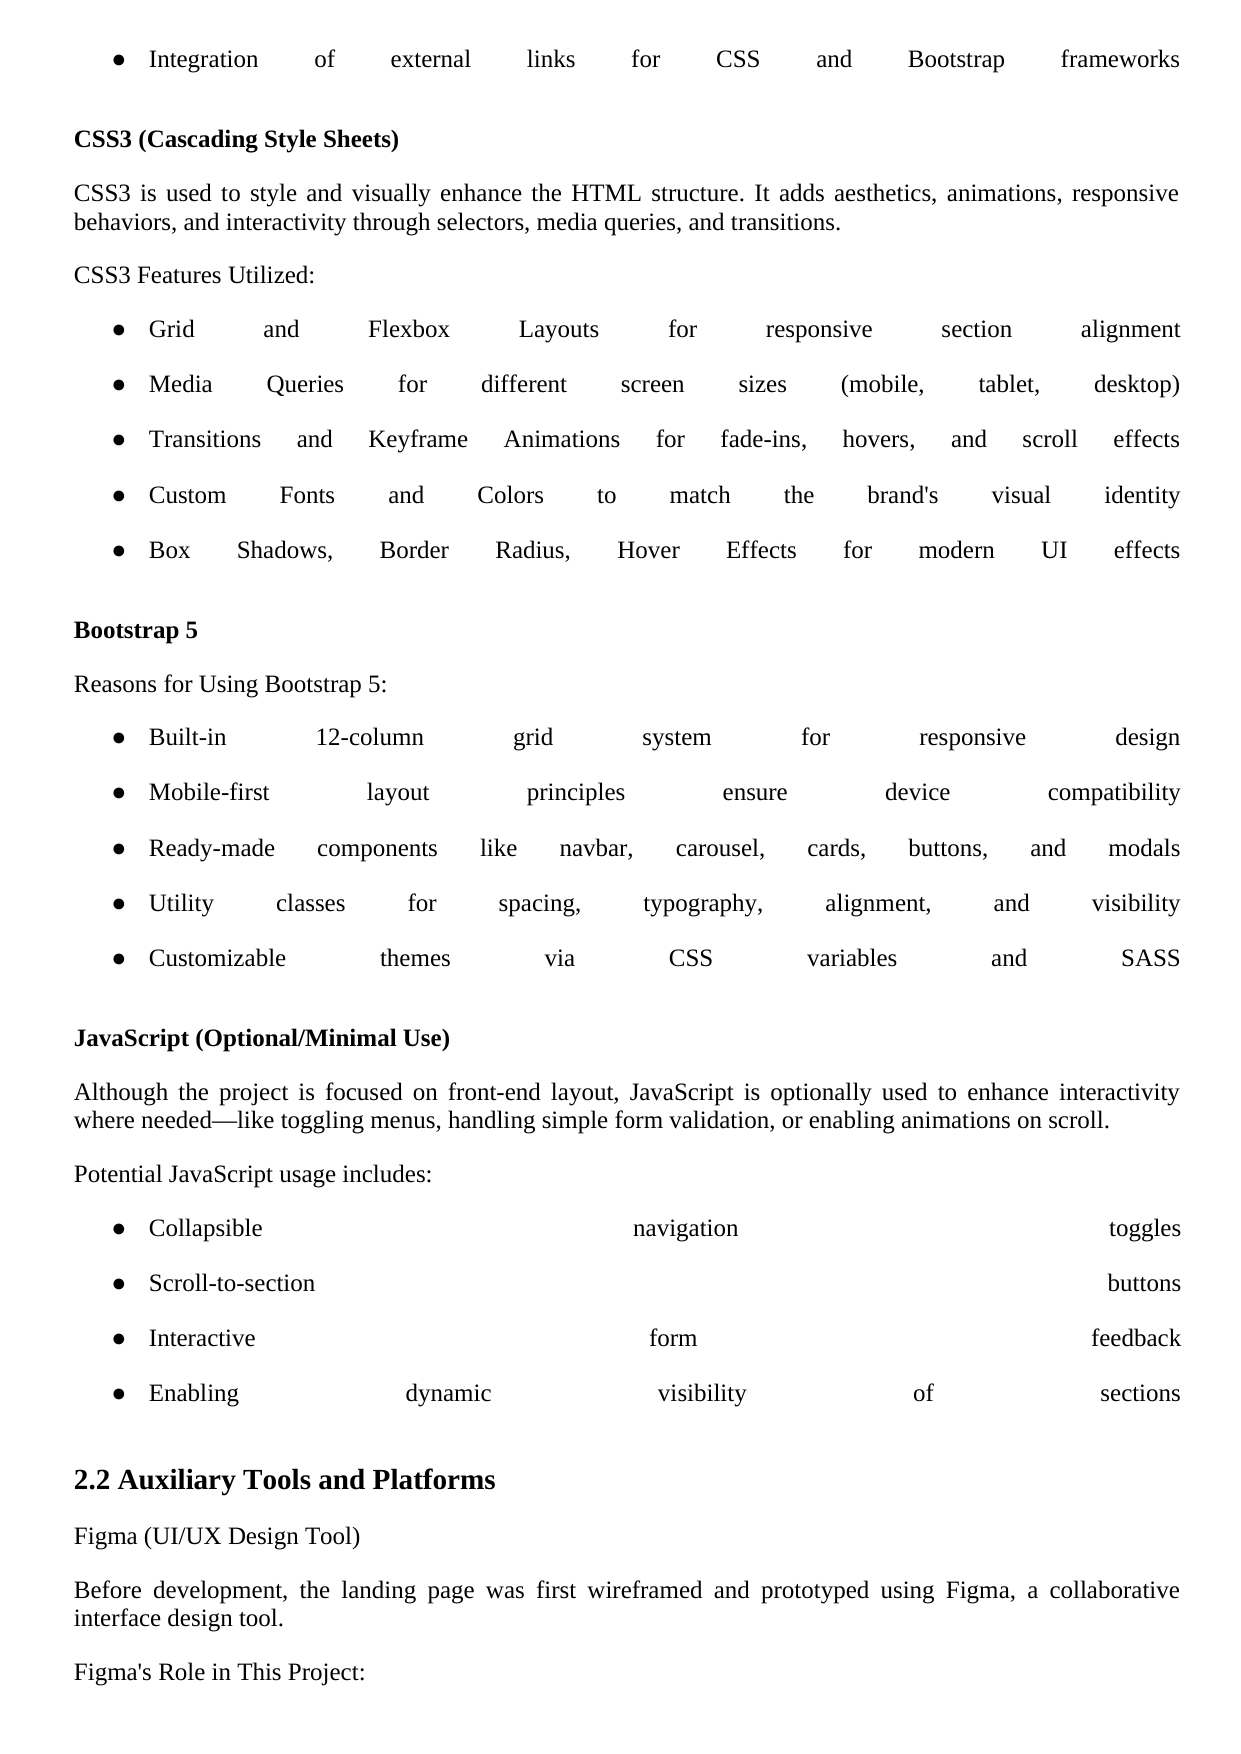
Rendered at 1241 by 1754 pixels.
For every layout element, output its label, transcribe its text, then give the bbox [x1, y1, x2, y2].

list Integration of external links for CSS and Bootstrap frameworks [111, 44, 1181, 99]
subtitle JavaScript (Optional/Minimal Use) [74, 1023, 1181, 1052]
list Scroll-to-section buttons [111, 1268, 1181, 1323]
list Box Shadows, Border Radius, Hover Effects for modern UI effects [111, 535, 1181, 590]
text Before development, the landing page was first wireframed and prototyped using Figma, a collaborative interface design tool. [74, 1575, 1181, 1632]
text CSS3 is used to style and visually enhance the HTML structure. It adds aesthetics, animations, responsive behaviors, and interactivity through selectors, media queries, and transitions. [74, 178, 1181, 236]
list Built-in 12-column grid system for responsive design [111, 722, 1181, 777]
list Custom Fonts and Colors to match the brand's visual identity [111, 480, 1181, 535]
list Media Queries for different screen sizes (mobile, tablet, desktop) [111, 369, 1181, 424]
text Reasons for Using Bootstrap 5: [74, 669, 1181, 697]
subtitle Figma (UI/UX Design Tool) [74, 1521, 1181, 1550]
list Transitions and Keyframe Animations for fade-ins, hovers, and scroll effects [111, 424, 1181, 480]
text CSS3 Features Utilized: [74, 261, 1181, 289]
text Although the project is focused on front-end layout, JavaScript is optionally used to enhance interactivity where needed—like toggling menus, handling simple form validation, or enabling animations on scroll. [74, 1077, 1181, 1134]
list Grid and Flexbox Layouts for responsive section alignment [111, 314, 1181, 369]
text Figma's Role in This Project: [74, 1657, 1181, 1686]
list Ready-made components like navbar, carousel, cards, buttons, and modals [111, 833, 1181, 888]
text Potential JavaScript usage includes: [74, 1159, 1181, 1188]
list Interactive form feedback [111, 1323, 1181, 1378]
list Utility classes for spacing, typography, alignment, and visibility [111, 888, 1181, 943]
subtitle CSS3 (Cascading Style Sheets) [74, 124, 1181, 153]
list Mobile-first layout principles ensure device compatibility [111, 777, 1181, 833]
list Enabling dynamic visibility of sections [111, 1378, 1181, 1433]
subtitle 2.2 Auxiliary Tools and Platforms [74, 1462, 1181, 1496]
list Collapsible navigation toggles [111, 1213, 1181, 1268]
list Customizable themes via CSS variables and SASS [111, 943, 1181, 998]
subtitle Bootstrap 5 [74, 615, 1181, 644]
